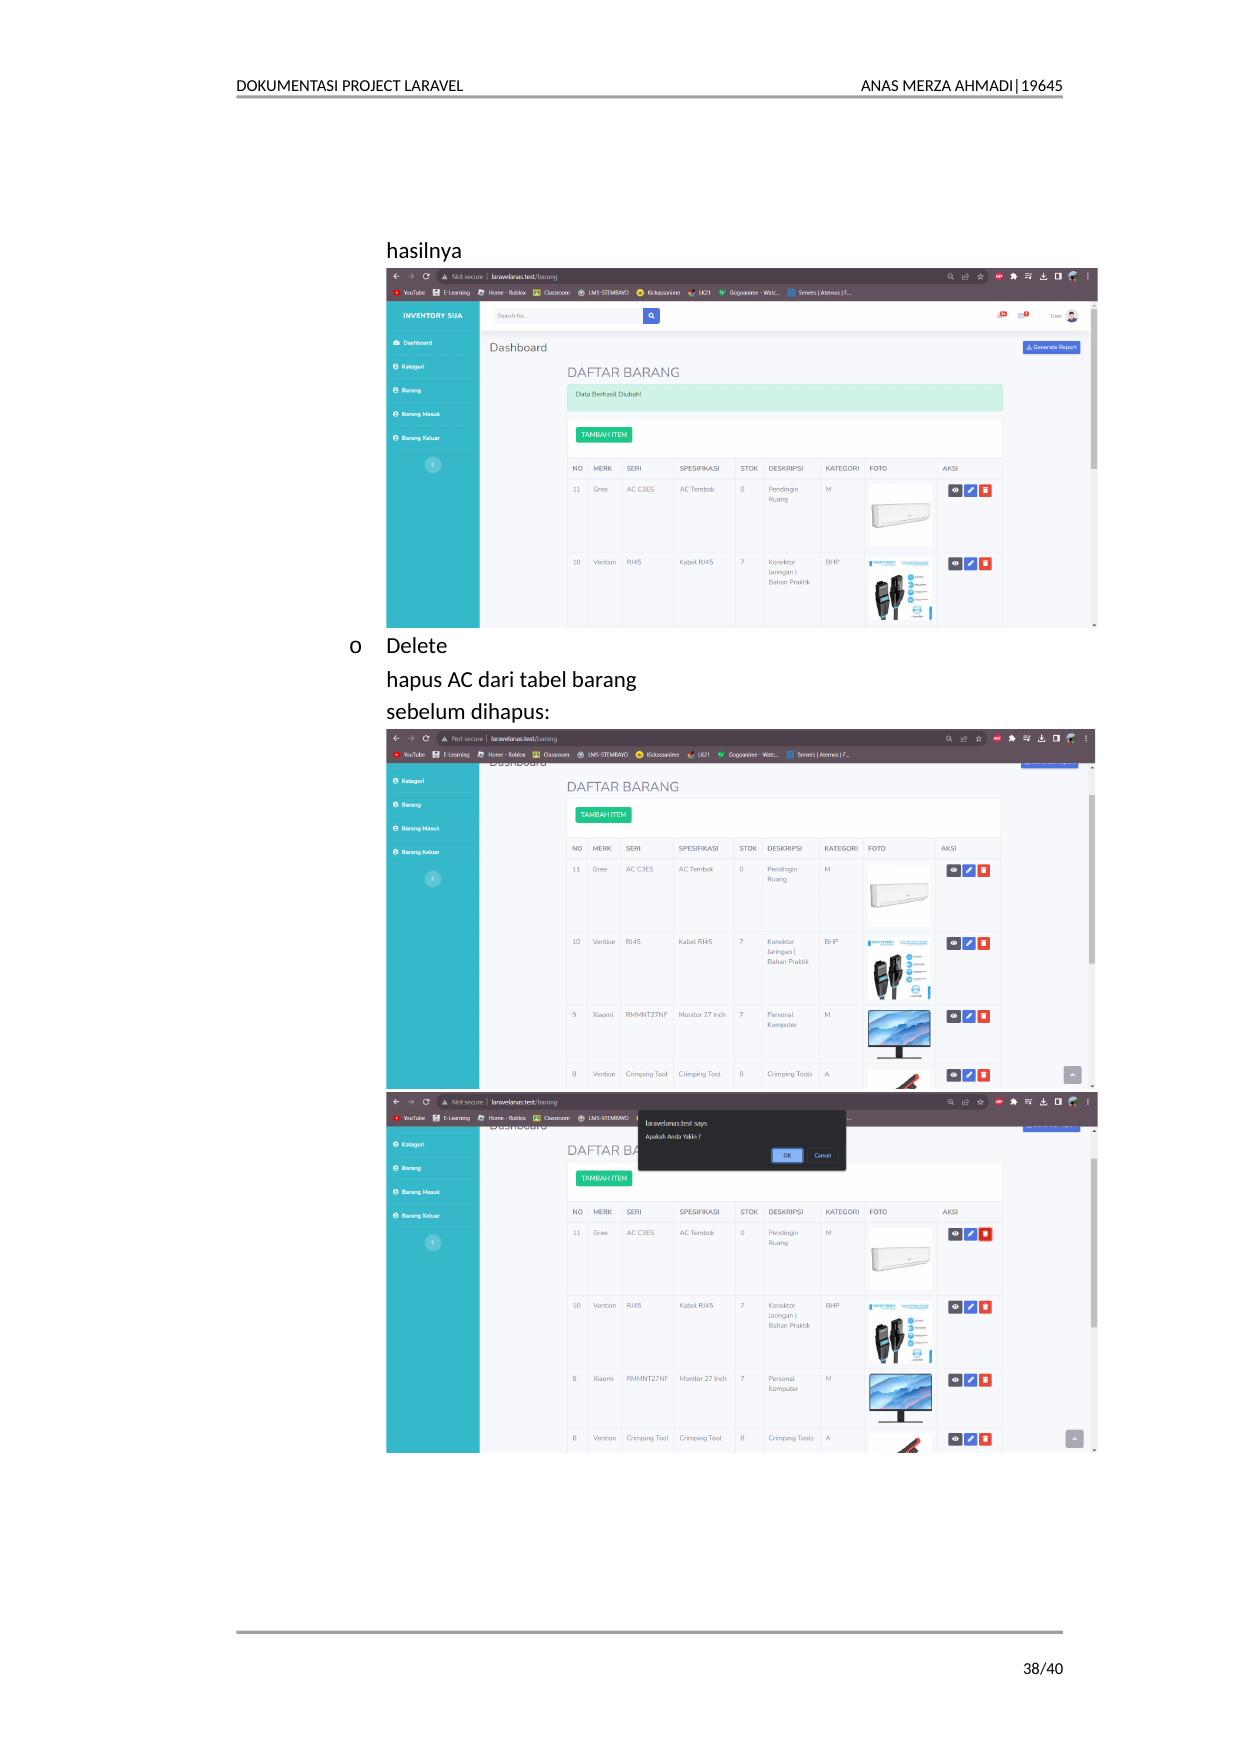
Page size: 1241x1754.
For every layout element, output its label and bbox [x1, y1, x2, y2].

picture [386, 268, 1098, 628]
list [349, 236, 1063, 627]
picture [386, 1092, 1098, 1453]
picture [386, 729, 1096, 1089]
list [349, 632, 1063, 1453]
